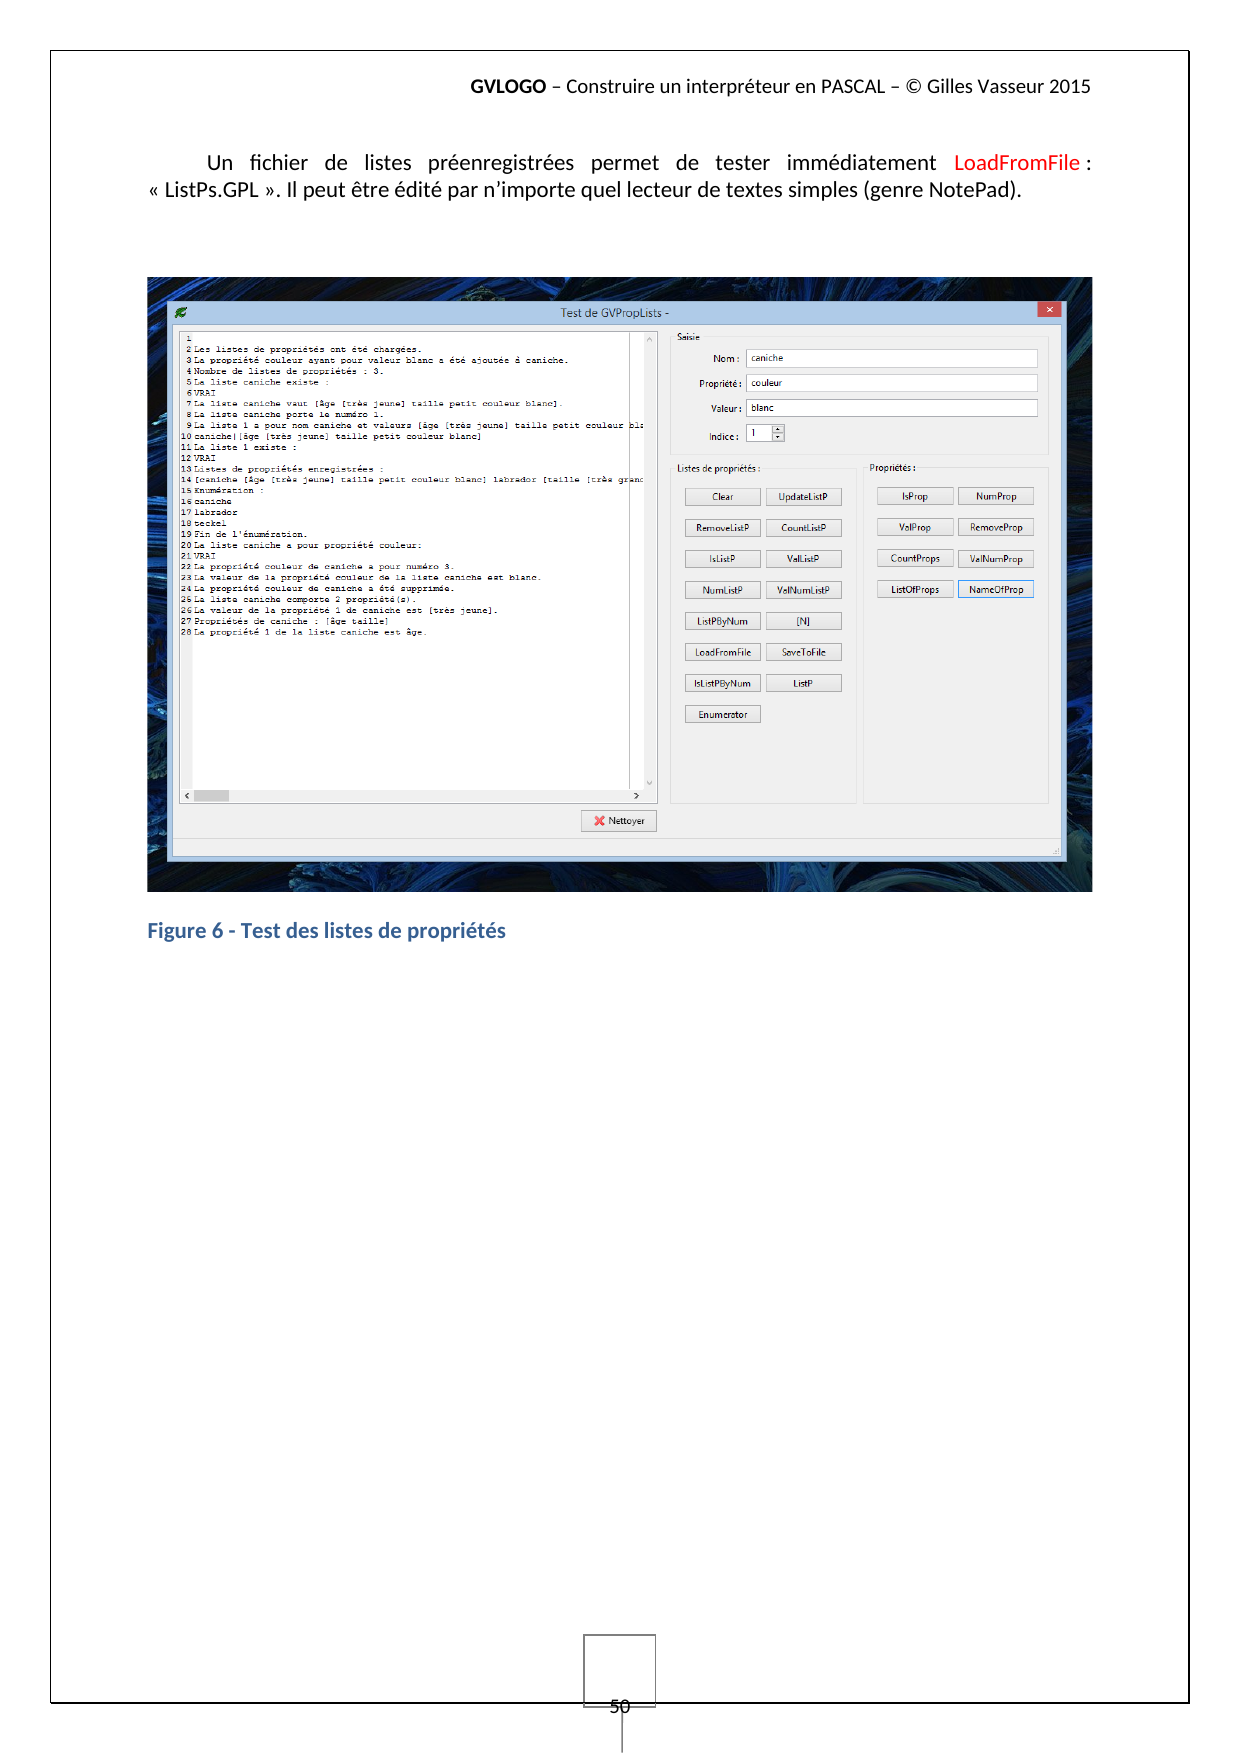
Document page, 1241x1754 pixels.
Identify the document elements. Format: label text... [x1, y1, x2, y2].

text Un fichier de listes préenregistrées permet de tester immédiatement LoadFromFile : « ListPs.GPL ». Il peut être édité par n’importe quel lecteur de textes simples (genre NotePad). [147, 148, 1092, 204]
picture [147, 277, 1093, 892]
